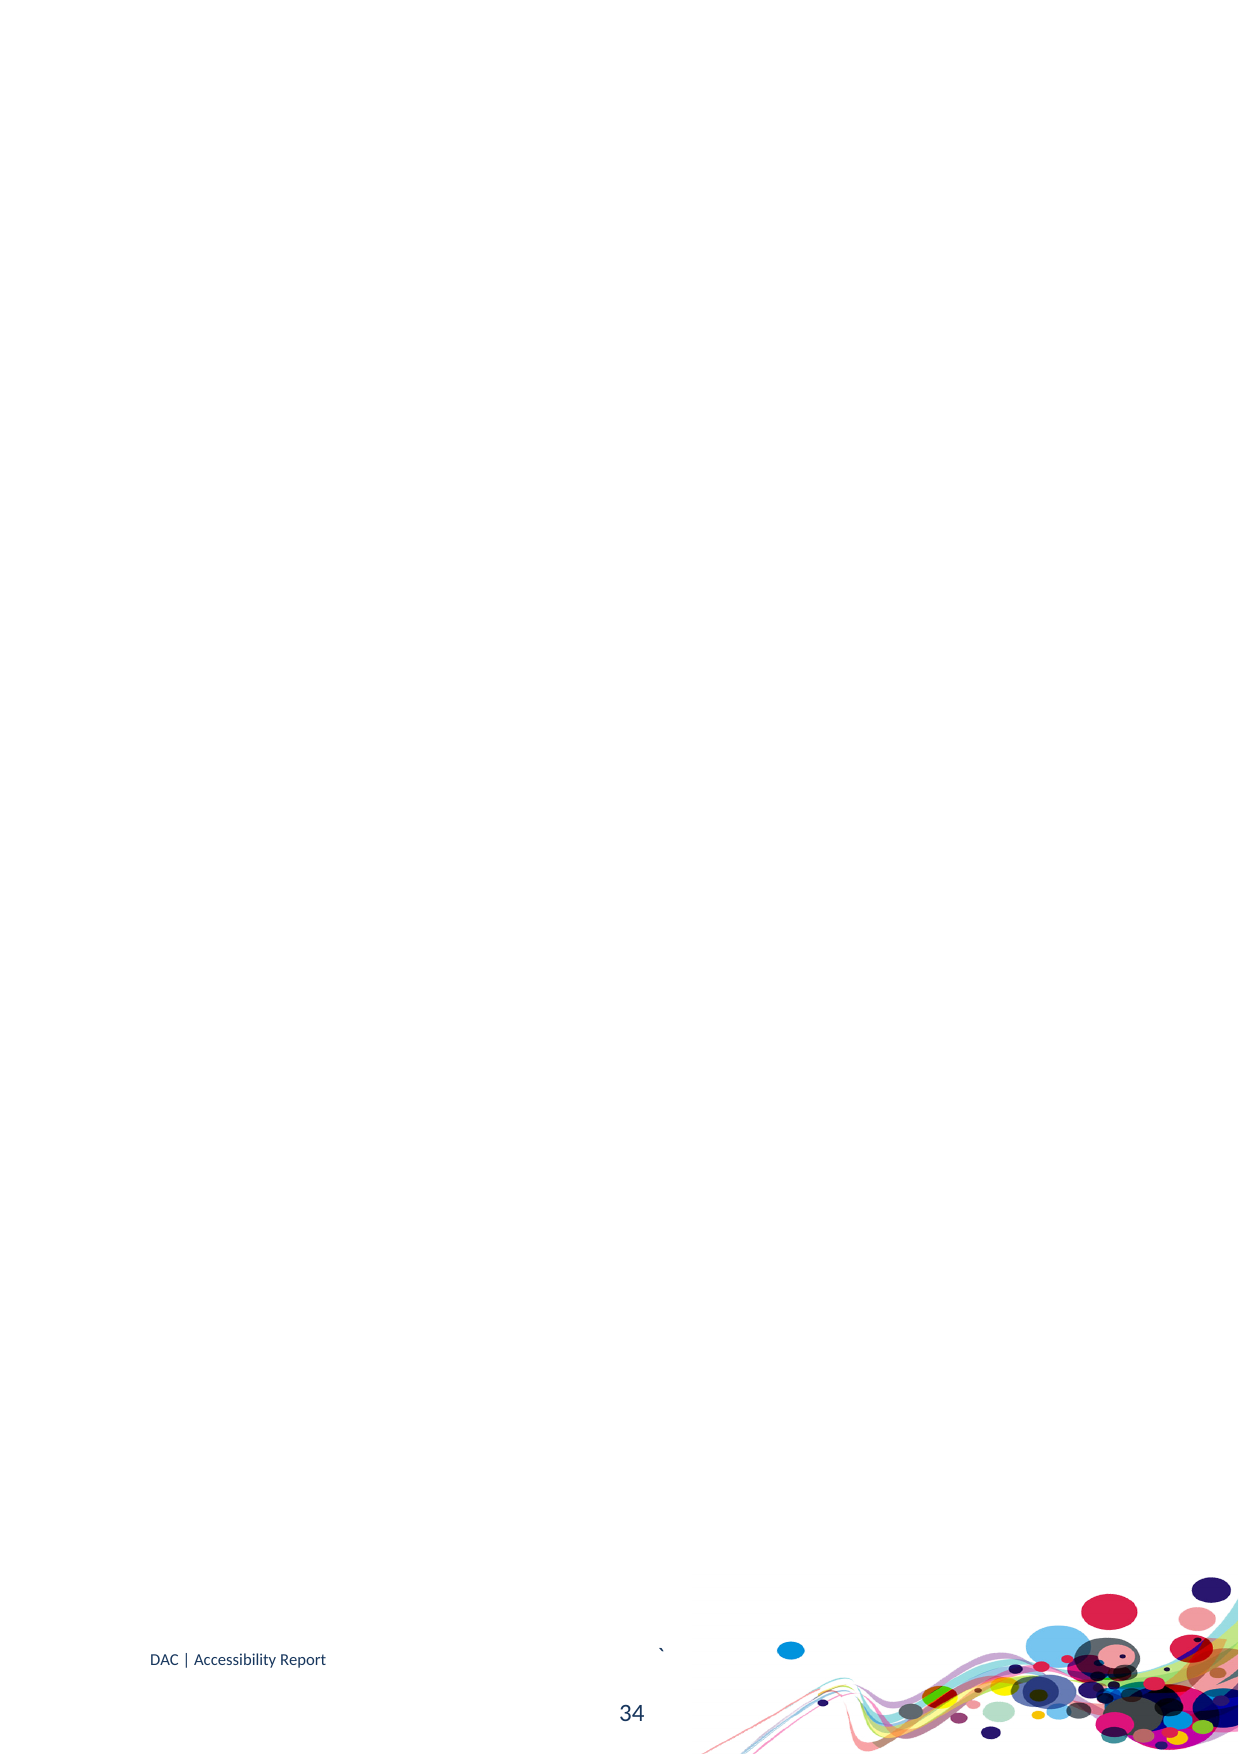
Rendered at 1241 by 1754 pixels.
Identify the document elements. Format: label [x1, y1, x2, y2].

picture [692, 1563, 1239, 1754]
